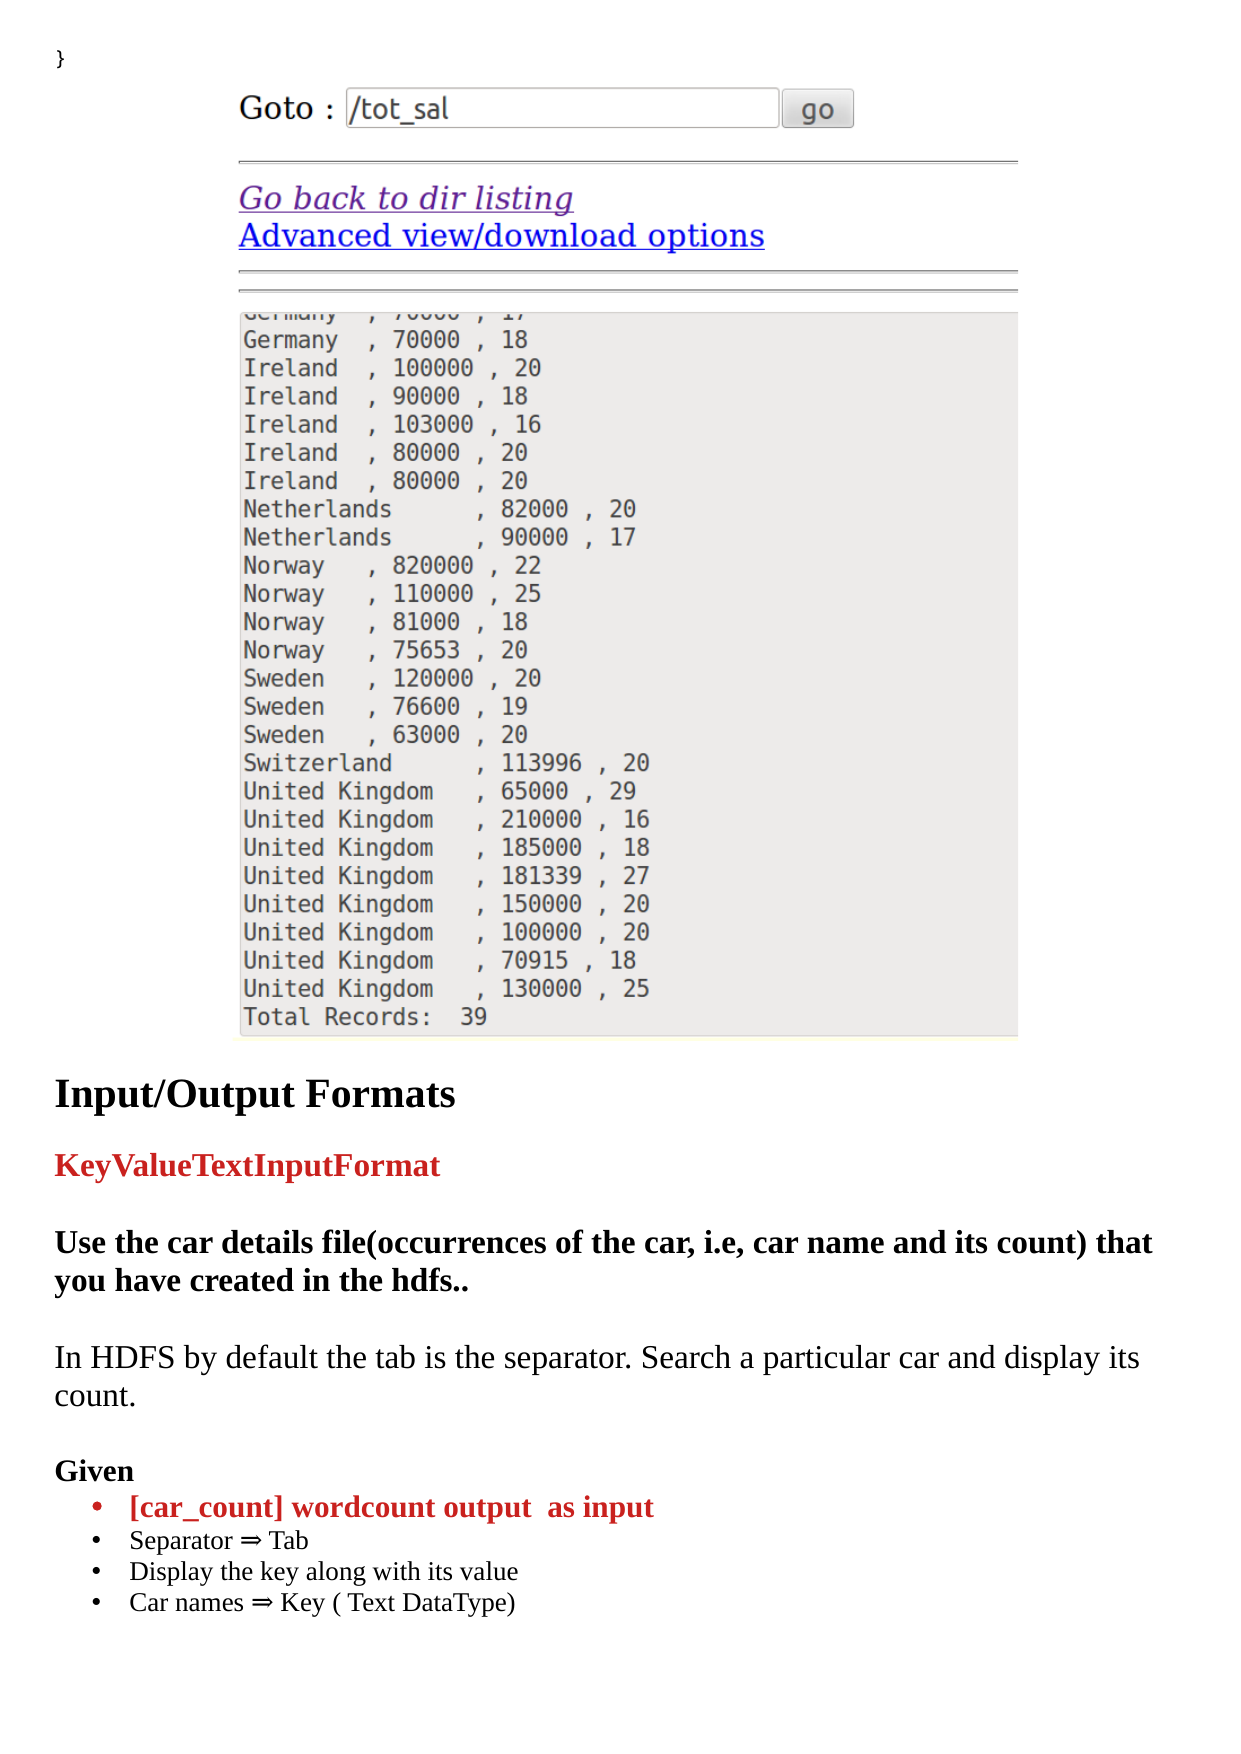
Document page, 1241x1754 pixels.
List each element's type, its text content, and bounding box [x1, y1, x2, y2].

text In HDFS by default the tab is the separator. Search a particular car and display its count. [54, 1337, 1194, 1413]
text Use the car details file(occurrences of the car, i.e, car name and its count) that you have created in the hdfs.. [54, 1222, 1194, 1298]
text } [54, 43, 1194, 71]
text Input/Output Formats [54, 1069, 1194, 1117]
list Separator ⇒ Tab [92, 1524, 1194, 1555]
list Display the key along with its value [92, 1555, 1194, 1586]
list [car_count] wordcount output as input [92, 1488, 1194, 1524]
list Car names ⇒ Key ( Text DataType) [92, 1586, 1194, 1617]
text KeyValueTextInputFormat [54, 1145, 1194, 1183]
text Given [54, 1452, 1194, 1488]
picture [232, 83, 1019, 1041]
